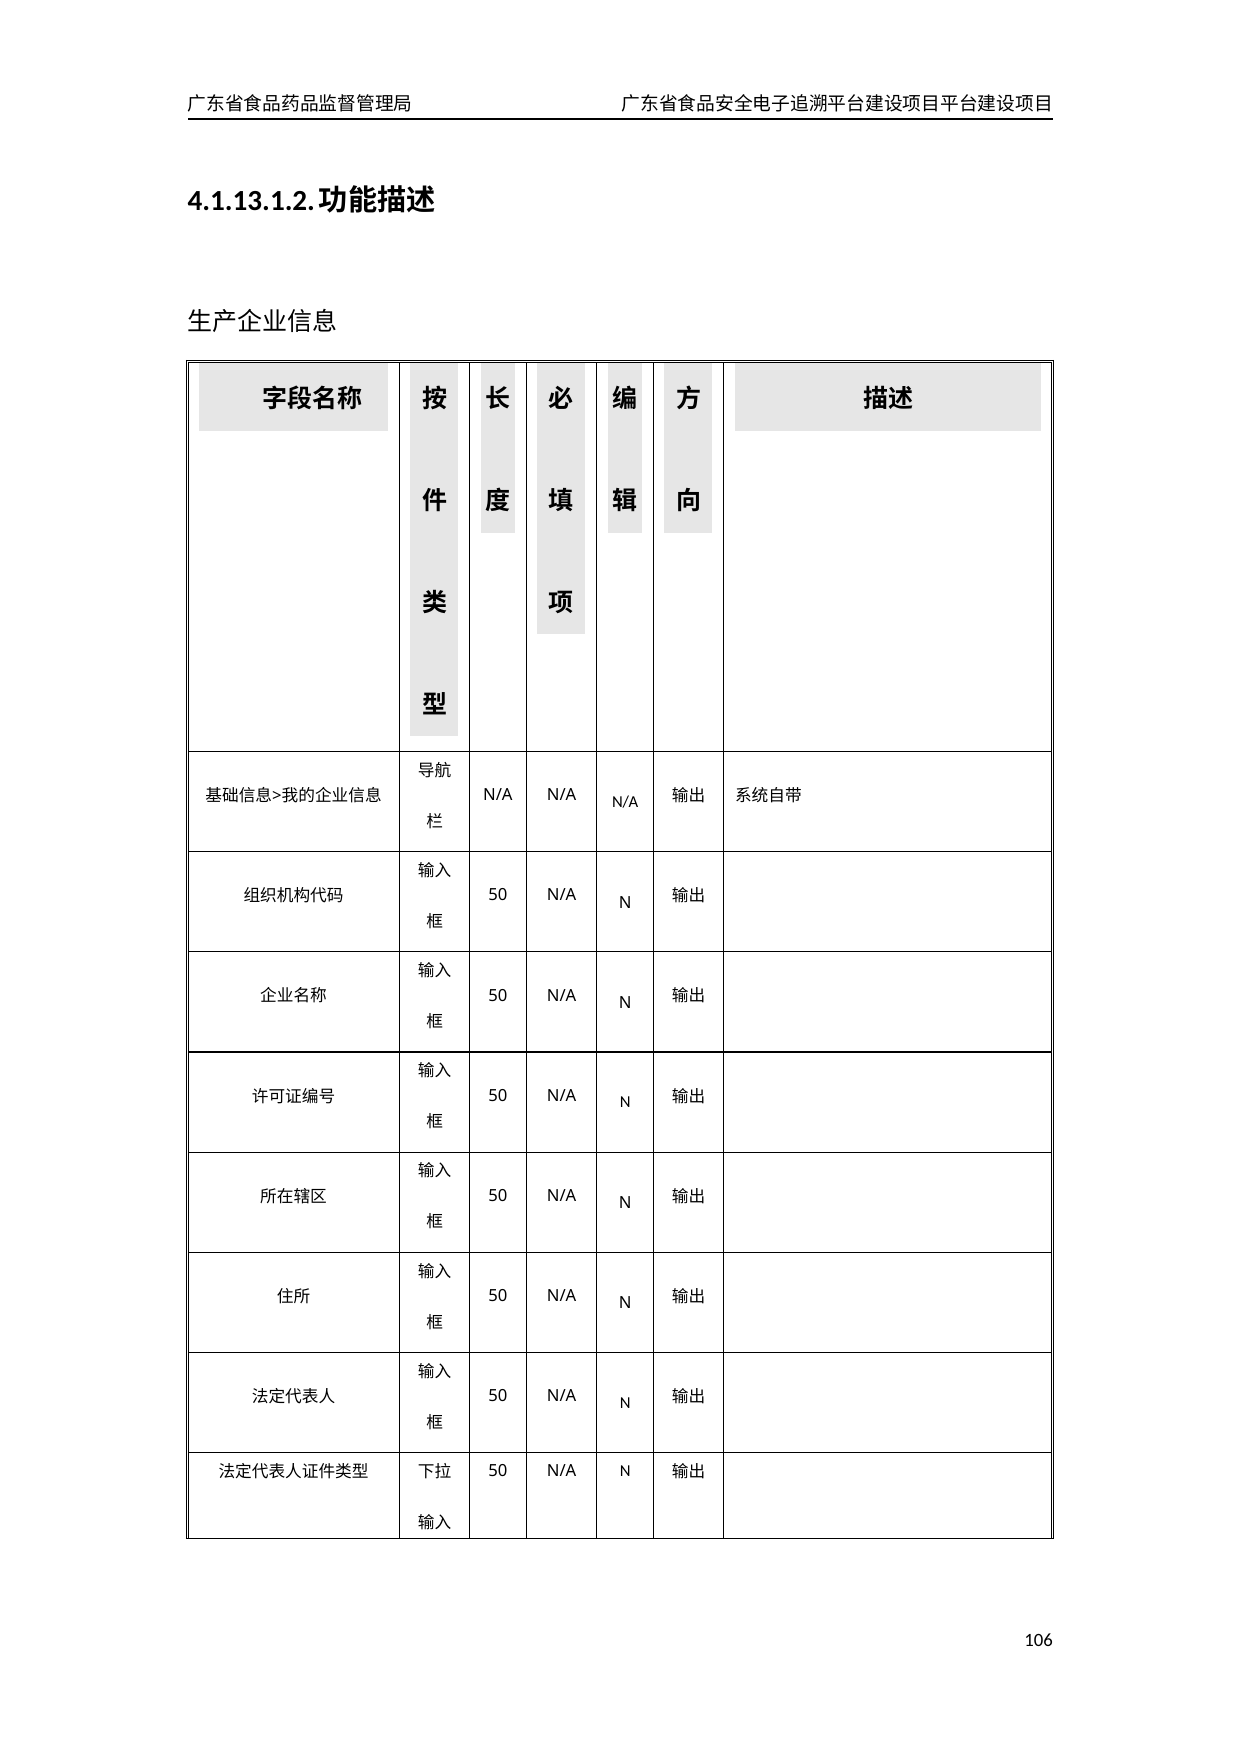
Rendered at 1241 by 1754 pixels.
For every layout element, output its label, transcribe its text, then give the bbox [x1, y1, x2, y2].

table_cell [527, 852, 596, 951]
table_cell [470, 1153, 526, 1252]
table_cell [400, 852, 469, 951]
subtitle 功能描述 [187, 164, 1053, 232]
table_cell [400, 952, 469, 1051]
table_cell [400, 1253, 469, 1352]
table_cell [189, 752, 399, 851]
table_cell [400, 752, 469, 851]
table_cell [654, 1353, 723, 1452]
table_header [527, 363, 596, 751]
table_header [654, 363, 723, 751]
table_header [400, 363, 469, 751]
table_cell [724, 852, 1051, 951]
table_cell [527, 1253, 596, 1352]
text 生产企业信息 [187, 286, 1053, 353]
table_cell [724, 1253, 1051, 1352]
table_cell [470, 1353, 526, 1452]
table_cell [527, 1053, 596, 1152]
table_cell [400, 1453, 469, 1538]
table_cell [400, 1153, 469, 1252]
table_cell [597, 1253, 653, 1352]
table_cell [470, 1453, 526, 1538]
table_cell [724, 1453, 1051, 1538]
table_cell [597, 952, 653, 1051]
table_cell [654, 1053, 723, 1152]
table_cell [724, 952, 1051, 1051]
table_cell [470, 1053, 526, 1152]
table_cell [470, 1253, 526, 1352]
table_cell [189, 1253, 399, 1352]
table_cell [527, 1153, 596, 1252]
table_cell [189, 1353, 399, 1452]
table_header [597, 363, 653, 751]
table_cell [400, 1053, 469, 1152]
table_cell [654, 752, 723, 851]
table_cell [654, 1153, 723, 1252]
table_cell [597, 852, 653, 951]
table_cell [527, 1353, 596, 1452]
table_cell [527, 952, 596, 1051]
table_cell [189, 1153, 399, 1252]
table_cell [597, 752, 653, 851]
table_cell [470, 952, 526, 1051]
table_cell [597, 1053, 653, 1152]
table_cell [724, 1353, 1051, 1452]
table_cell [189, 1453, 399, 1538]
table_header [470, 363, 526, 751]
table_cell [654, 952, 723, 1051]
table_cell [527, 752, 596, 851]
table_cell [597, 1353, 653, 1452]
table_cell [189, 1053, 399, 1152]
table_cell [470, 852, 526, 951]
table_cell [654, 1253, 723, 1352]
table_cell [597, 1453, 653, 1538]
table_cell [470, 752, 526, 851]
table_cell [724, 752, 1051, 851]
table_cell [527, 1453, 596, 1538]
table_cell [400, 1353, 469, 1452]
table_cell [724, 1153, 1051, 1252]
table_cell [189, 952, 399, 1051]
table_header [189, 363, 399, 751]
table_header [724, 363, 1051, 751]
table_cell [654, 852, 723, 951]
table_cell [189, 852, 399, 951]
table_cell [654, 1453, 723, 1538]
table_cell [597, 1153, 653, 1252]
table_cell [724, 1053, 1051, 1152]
